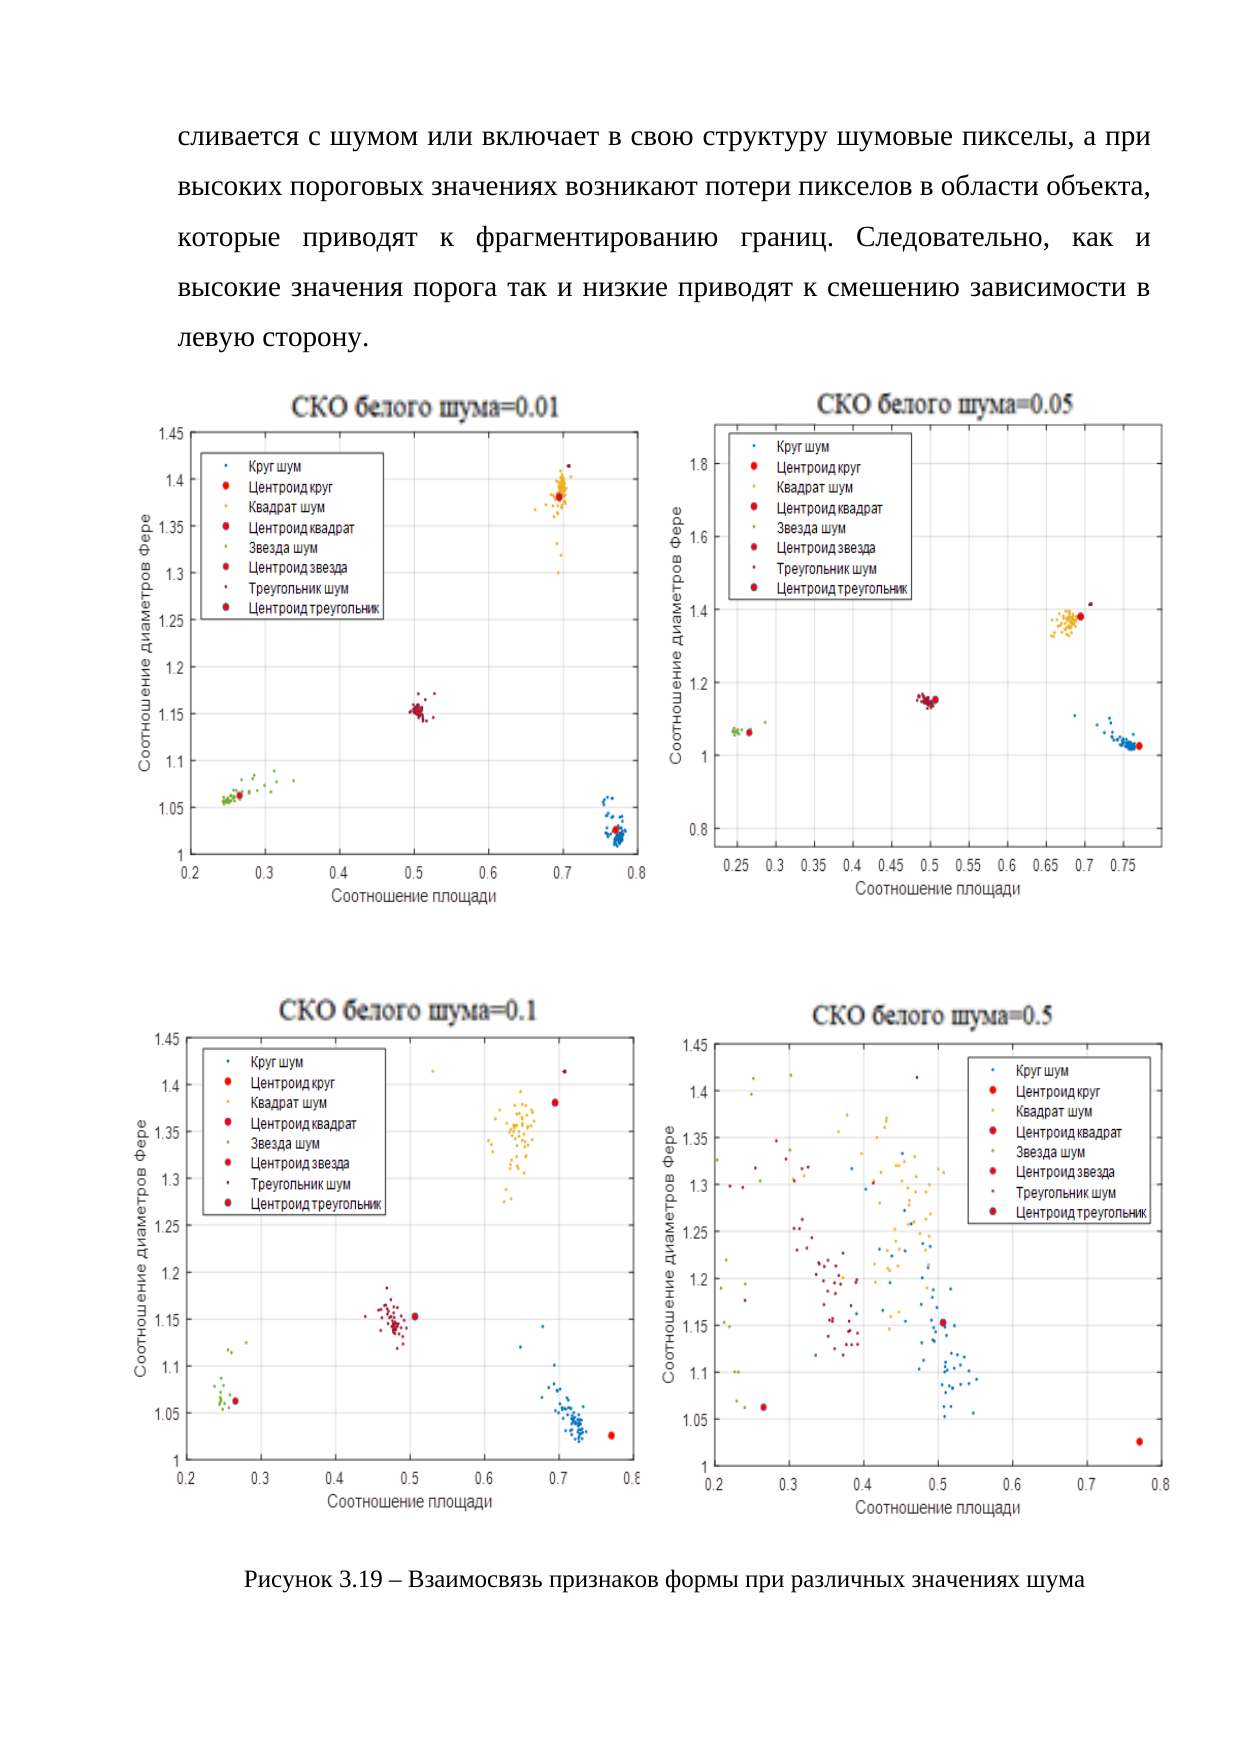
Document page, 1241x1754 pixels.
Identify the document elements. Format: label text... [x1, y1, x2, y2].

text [177, 118, 1152, 353]
picture [127, 378, 1175, 1536]
text Рисунок 3.19 – Взаимосвязь признаков формы при различных значениях шума [177, 1536, 1152, 1593]
